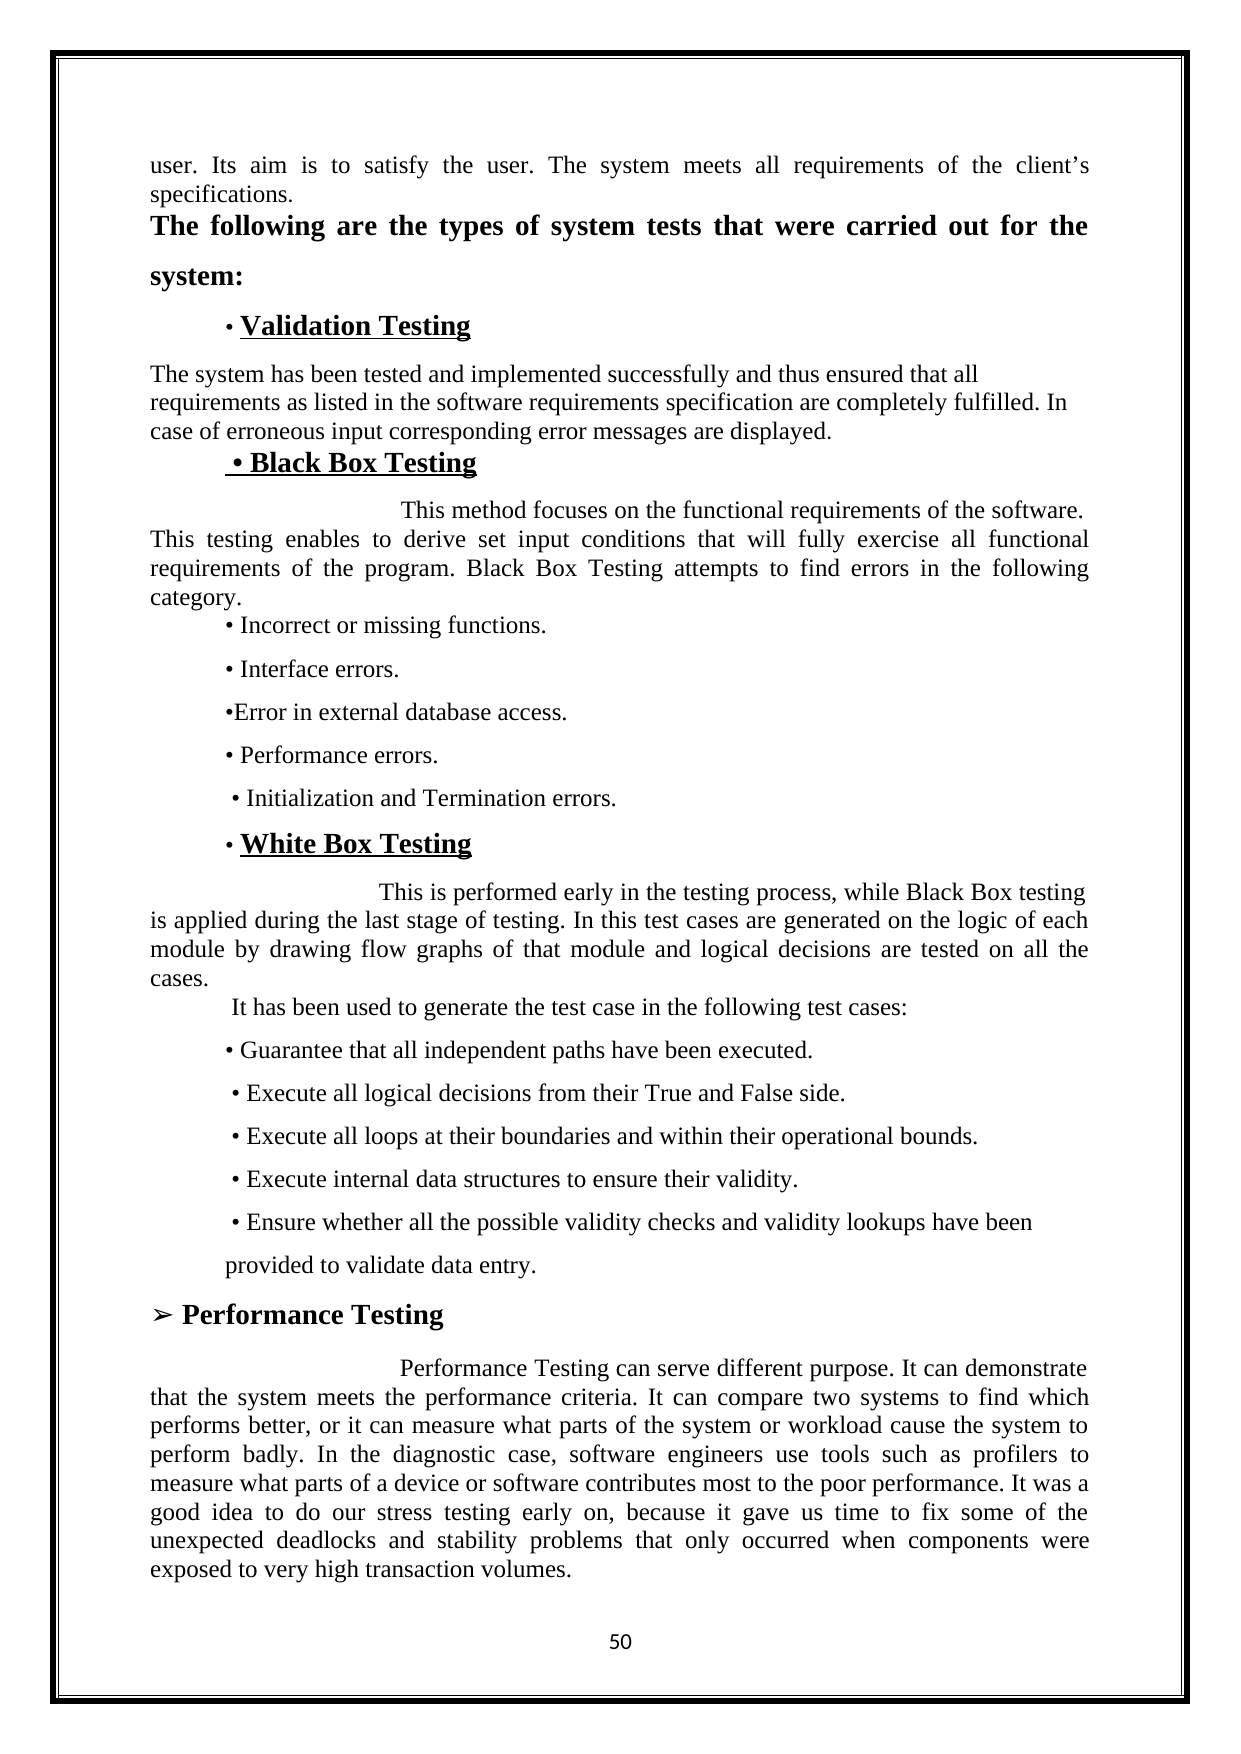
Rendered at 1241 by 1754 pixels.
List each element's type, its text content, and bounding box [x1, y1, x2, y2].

text • Execute all loops at their boundaries and within their operational bounds. [225, 1121, 1090, 1150]
text This is performed early in the testing process, while Black Box testing is applied during the last stage of testing. In this test cases are generated on the logic of each module by drawing flow graphs of that module and logical decisions are tested on all the cases. [150, 877, 1090, 992]
text • Ensure whether all the possible validity checks and validity lookups have been [225, 1207, 1090, 1236]
text • Performance errors. [225, 740, 1090, 769]
text The following are the types of system tests that were carried out for the system: [150, 208, 1090, 292]
text • Interface errors. [225, 654, 1090, 682]
text It has been used to generate the test case in the following test cases: [225, 992, 1090, 1020]
text The system has been tested and implemented successfully and thus ensured that all requirements as listed in the software requirements specification are completely fulfilled. In case of erroneous input corresponding error messages are displayed. [150, 359, 1090, 445]
text • Black Box Testing [225, 445, 1090, 479]
text • Execute all logical decisions from their True and False side. [225, 1078, 1090, 1107]
text • Guarantee that all independent paths have been executed. [225, 1035, 1090, 1063]
text • Incorrect or missing functions. [225, 611, 1090, 639]
text • Initialization and Termination errors. [225, 783, 1090, 812]
text ➢ Performance Testing [150, 1293, 1090, 1333]
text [150, 150, 1090, 208]
text This method focuses on the functional requirements of the software. This testing enables to derive set input conditions that will fully exercise all functional requirements of the program. Black Box Testing attempts to find errors in the following category. [150, 496, 1090, 611]
text provided to validate data entry. [225, 1250, 1090, 1279]
text •Error in external database access. [225, 697, 1090, 726]
text Performance Testing can serve different purpose. It can demonstrate that the system meets the performance criteria. It can compare two systems to find which performs better, or it can measure what parts of the system or workload cause the system to perform badly. In the diagnostic case, software engineers use tools such as profilers to measure what parts of a device or software contributes most to the poor performance. It was a good idea to do our stress testing early on, because it gave us time to fix some of the unexpected deadlocks and stability problems that only occurred when components were exposed to very high transaction volumes. [150, 1353, 1090, 1583]
text • White Box Testing [225, 826, 1090, 860]
text • Validation Testing [225, 308, 1090, 342]
text • Execute internal data structures to ensure their validity. [225, 1164, 1090, 1193]
